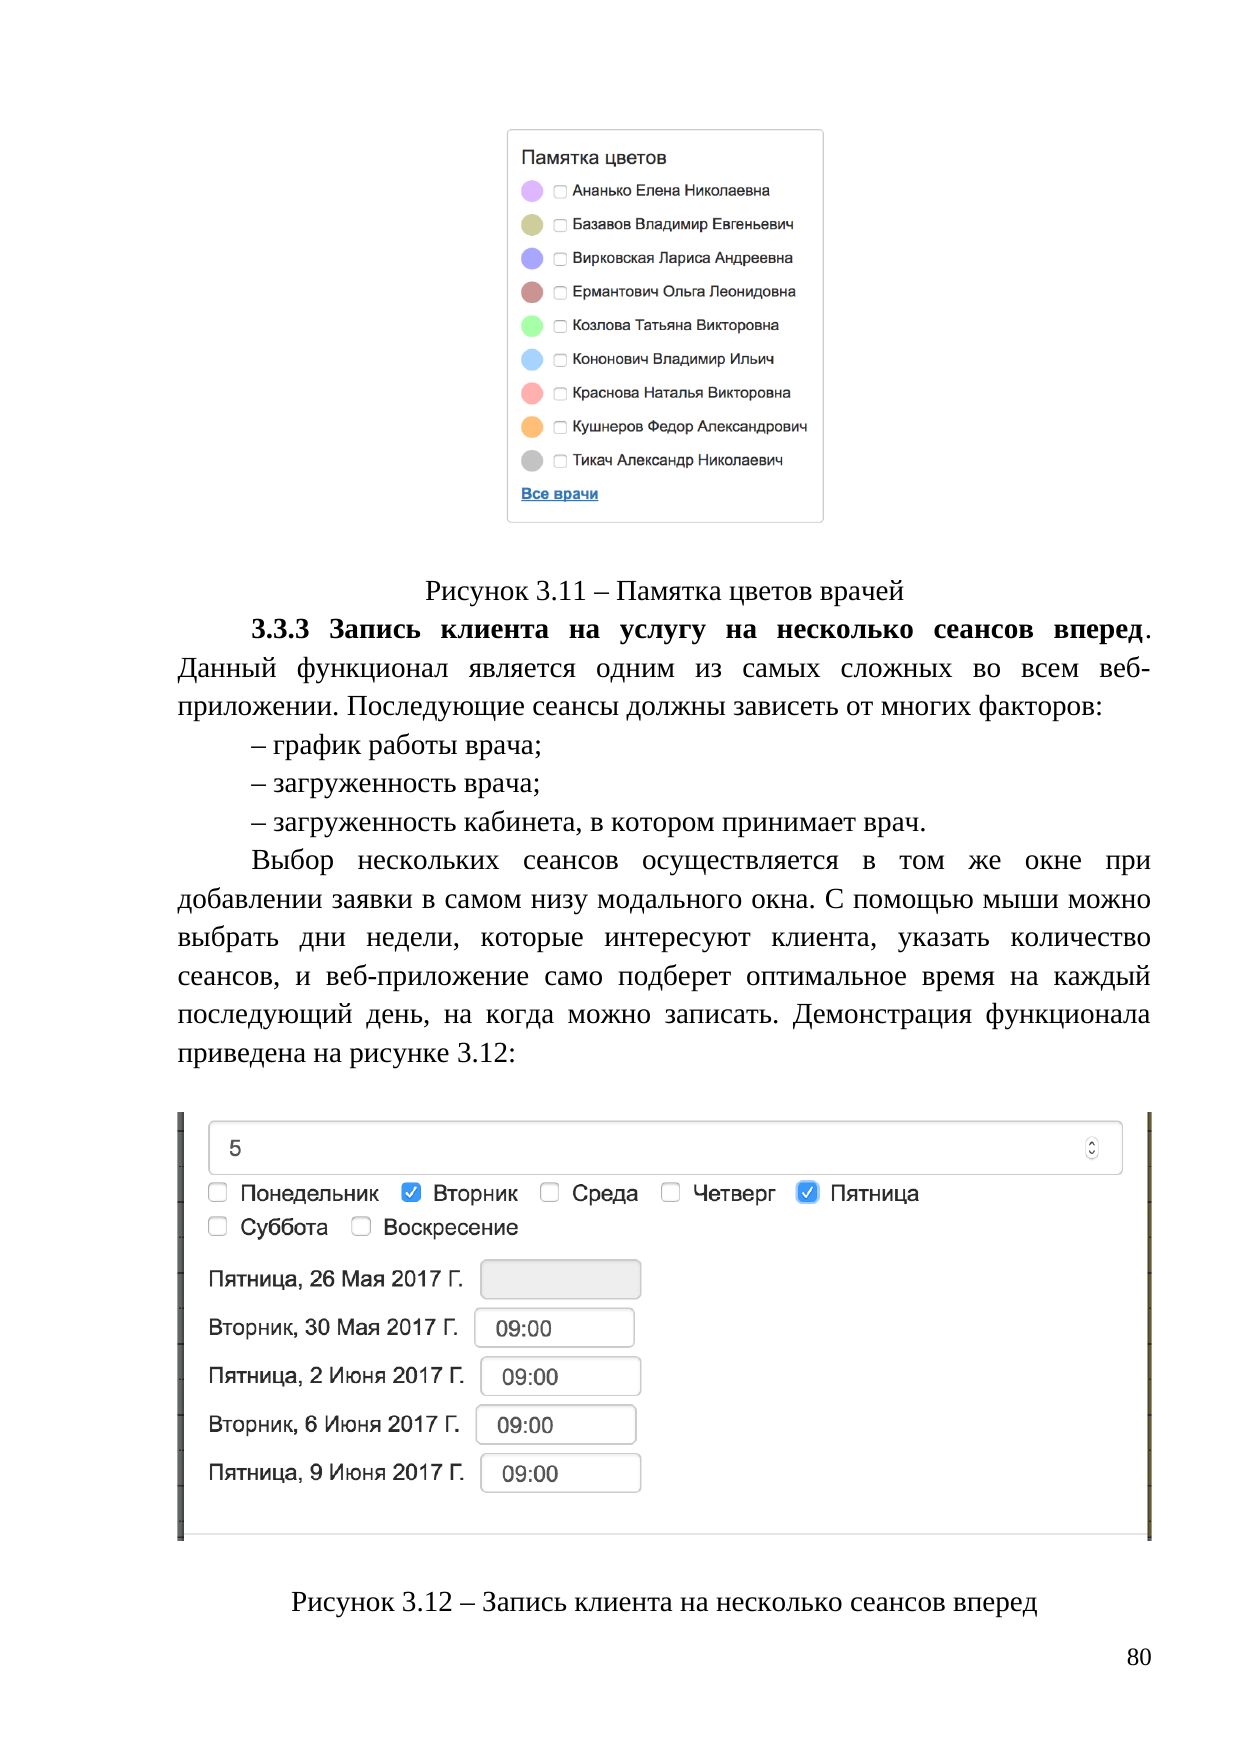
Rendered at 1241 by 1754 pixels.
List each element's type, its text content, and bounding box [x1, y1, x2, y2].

picture [177, 1112, 1152, 1541]
text – загруженность кабинета, в котором принимает врач. [177, 804, 1152, 837]
text – график работы врача; [177, 727, 1152, 760]
text Рисунок 3.12 – Запись клиента на несколько сеансов вперед [177, 1584, 1152, 1618]
text – загруженность врача; [177, 765, 1152, 799]
text Рисунок 3.11 – Памятка цветов врачей [177, 573, 1152, 606]
text Выбор нескольких сеансов осуществляется в том же окне при добавлении заявки в самом низу модального окна. С помощью мыши можно выбрать дни недели, которые интересуют клиента, указать количество сеансов, и веб-приложение само подберет оптимальное время на каждый последующий день, на когда можно записать. Демонстрация функционала приведена на рисунке 3.12: [177, 842, 1152, 1069]
text 3.3.3 Запись клиента на услугу на несколько сеансов вперед. Данный функционал является одним из самых сложных во всем веб-приложении. Последующие сеансы должны зависеть от многих факторов: [177, 611, 1152, 722]
picture [500, 118, 828, 529]
